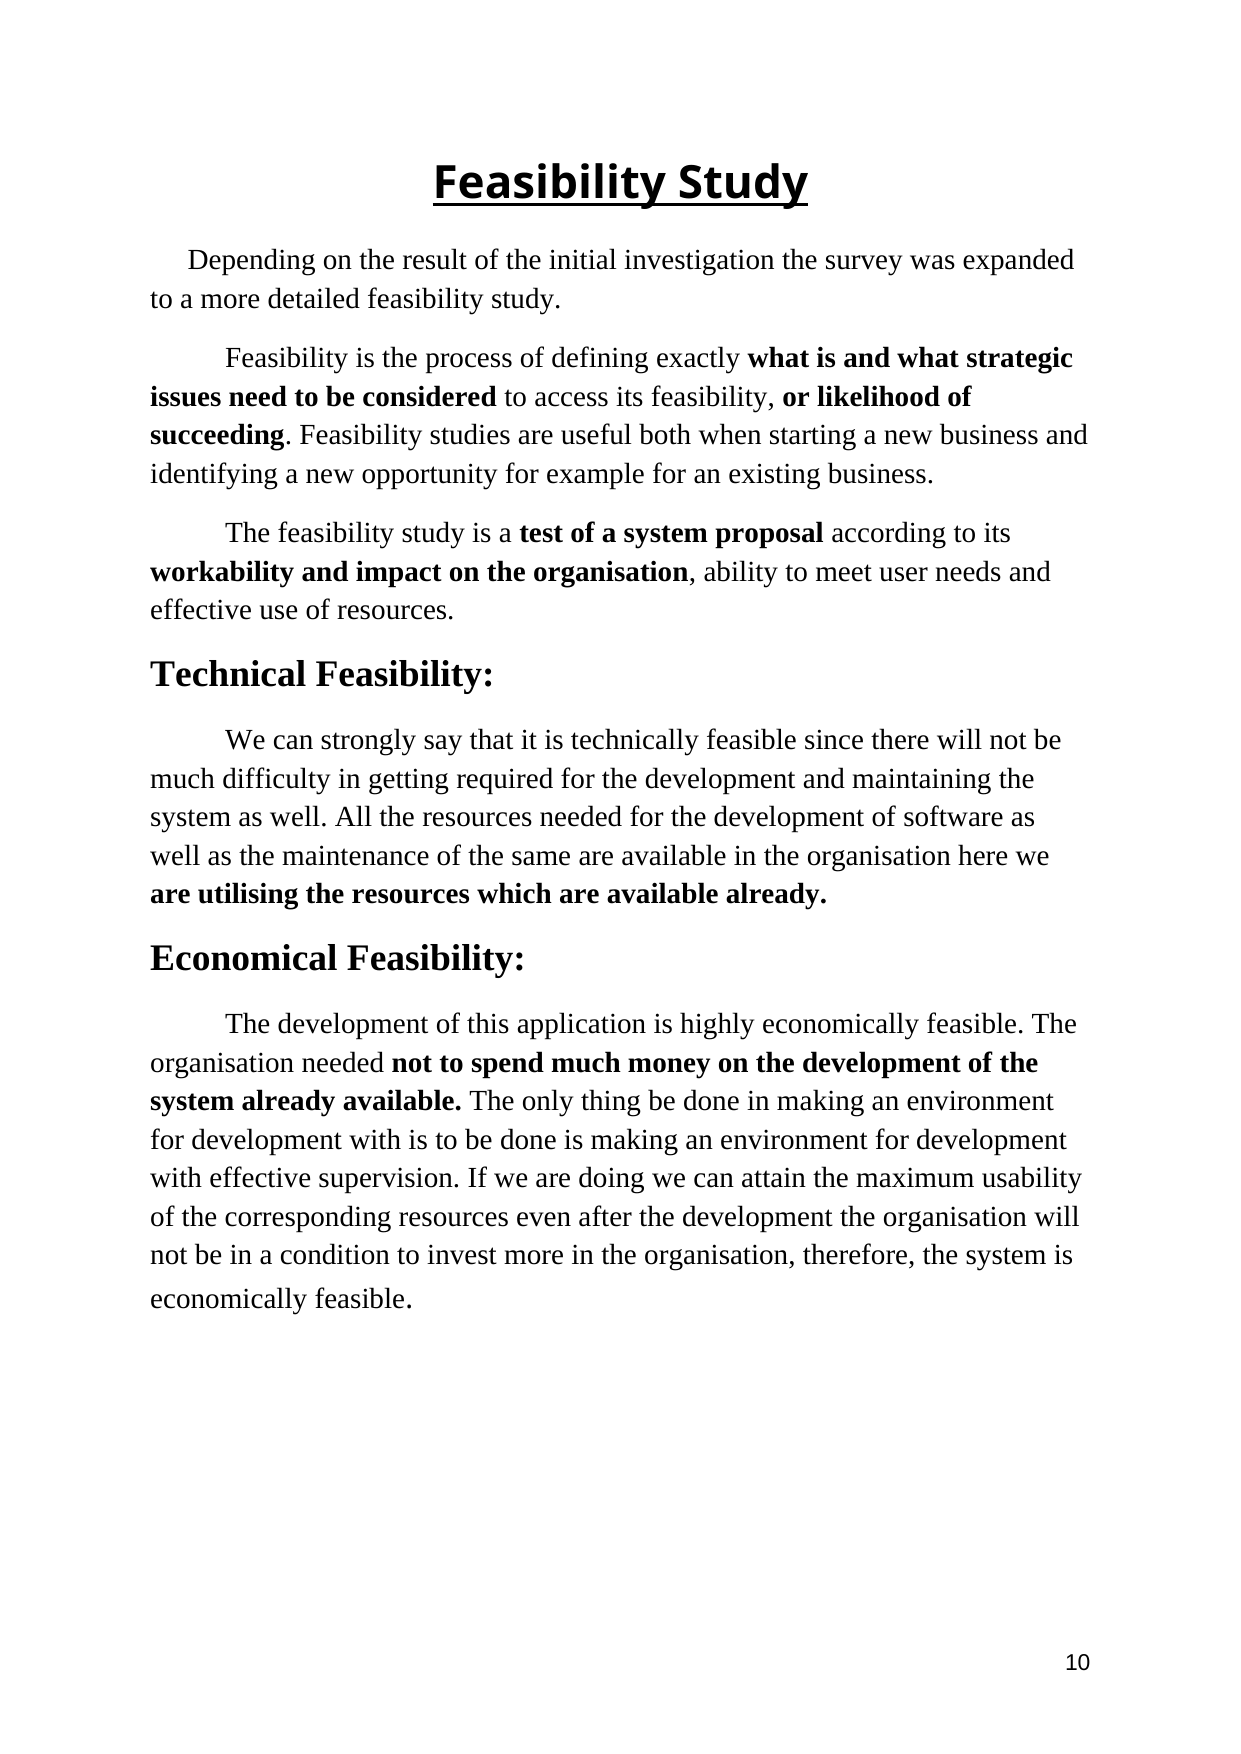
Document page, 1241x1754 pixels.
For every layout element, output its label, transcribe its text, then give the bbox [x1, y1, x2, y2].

text Depending on the result of the initial investigation the survey was expanded to a more detailed feasibility study. [150, 242, 1090, 314]
text Technical Feasibility: [150, 652, 1090, 695]
text The feasibility study is a test of a system proposal according to its workability and impact on the organisation, ability to meet user needs and effective use of resources. [150, 515, 1090, 626]
text We can strongly say that it is technically feasible since there will not be much difficulty in getting required for the development and maintaining the system as well. All the resources needed for the development of software as well as the maintenance of the same are available in the organisation here we are utilising the resources which are available already. [150, 722, 1090, 910]
text Economical Feasibility: [150, 936, 1090, 979]
text Feasibility is the process of defining exactly what is and what strategic issues need to be considered to access its feasibility, or likelihood of succeeding. Feasibility studies are useful both when starting a new business and identifying a new opportunity for example for an existing business. [150, 340, 1090, 489]
text The development of this application is highly economically feasible. The organisation needed not to spend much money on the development of the system already available. The only thing be done in making an environment for development with is to be done is making an environment for development with effective supervision. If we are doing we can attain the maximum usability of the corresponding resources even after the development the organisation will not be in a condition to invest more in the organisation, therefore, the system is economically feasible. [150, 1006, 1090, 1317]
text Feasibility Study [150, 150, 1090, 212]
